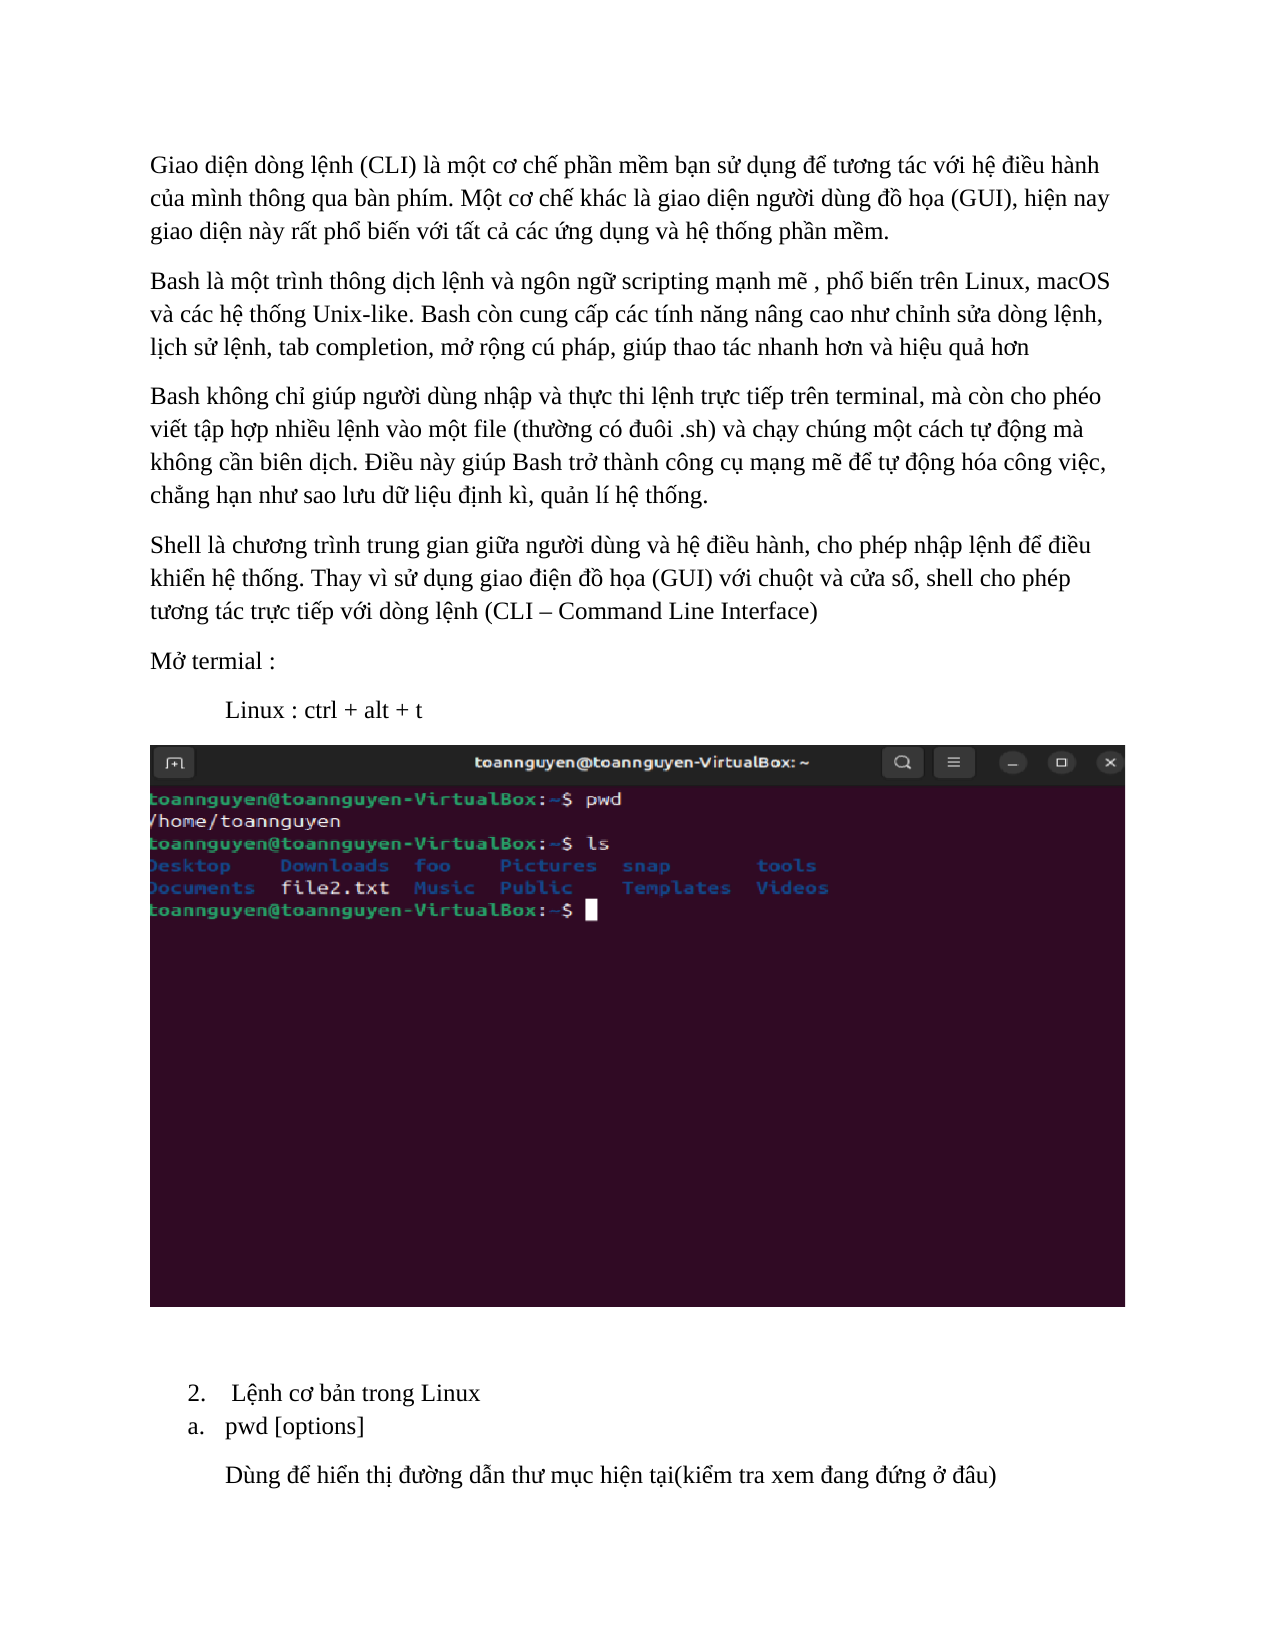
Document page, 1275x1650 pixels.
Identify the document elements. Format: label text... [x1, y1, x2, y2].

text Dùng để hiển thị đường dẫn thư mục hiện tại(kiểm tra xem đang đứng ở đâu) [225, 1461, 1125, 1489]
list Lệnh cơ bản trong Linux [187, 1378, 1125, 1407]
text Bash không chỉ giúp người dùng nhập và thực thi lệnh trực tiếp trên terminal, mà còn cho phéo viết tập hợp nhiều lệnh vào một file (thường có đuôi .sh) và chạy chúng một cách tự động mà không cần biên dịch. Điều này giúp Bash trở thành công cụ mạng mẽ để tự động hóa công việc, chẳng hạn như sao lưu dữ liệu định kì, quản lí hệ thống. [150, 381, 1125, 509]
text Bash là một trình thông dịch lệnh và ngôn ngữ scripting mạnh mẽ , phổ biến trên Linux, macOS và các hệ thống Unix-like. Bash còn cung cấp các tính năng nâng cao như chỉnh sửa dòng lệnh, lịch sử lệnh, tab completion, mở rộng cú pháp, giúp thao tác nhanh hơn và hiệu quả hơn [150, 266, 1125, 361]
list pwd [options] [187, 1411, 1125, 1439]
picture [150, 745, 1125, 1307]
text Linux : ctrl + alt + t [150, 696, 1125, 724]
text Giao diện dòng lệnh (CLI) là một cơ chế phần mềm bạn sử dụng để tương tác với hệ điều hành của mình thông qua bàn phím. Một cơ chế khác là giao diện người dùng đồ họa (GUI), hiện nay giao diện này rất phổ biến với tất cả các ứng dụng và hệ thống phần mềm. [150, 150, 1125, 245]
text Shell là chương trình trung gian giữa người dùng và hệ điều hành, cho phép nhập lệnh để điều khiển hệ thống. Thay vì sử dụng giao điện đồ họa (GUI) với chuột và cửa sổ, shell cho phép tương tác trực tiếp với dòng lệnh (CLI – Command Line Interface) [150, 530, 1125, 625]
text Mở termial : [150, 646, 1125, 675]
